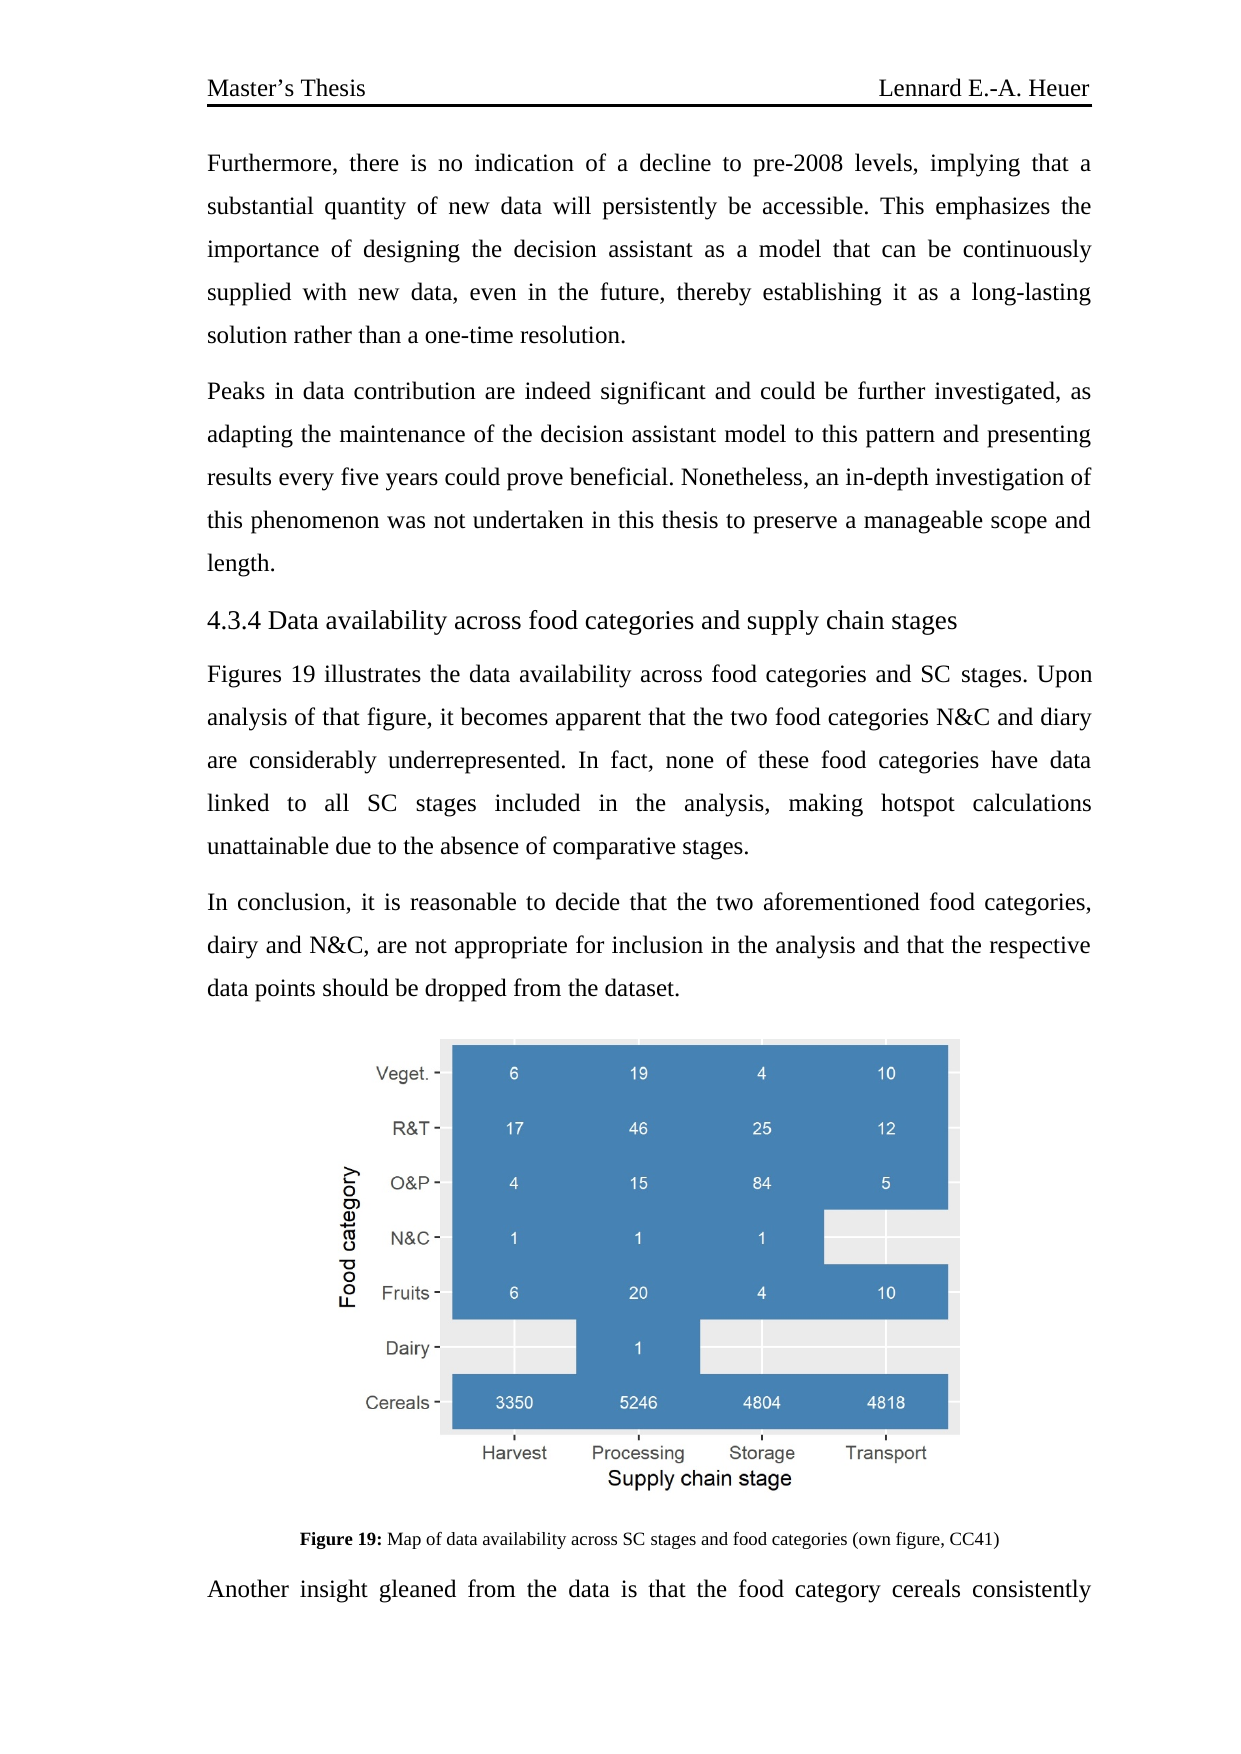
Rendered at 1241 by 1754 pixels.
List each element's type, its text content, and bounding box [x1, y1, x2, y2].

text Peaks in data contribution are indeed significant and could be further investigated, as adapting the maintenance of the decision assistant model to this pattern and presenting results every five years could prove beneficial. Nonetheless, an in-depth investigation of this phenomenon was not undertaken in this thesis to preserve a manageable scope and length. [207, 376, 1092, 577]
subtitle 4.3.4 Data availability across food categories and supply chain stages [207, 604, 1092, 635]
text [207, 1574, 1092, 1603]
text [207, 148, 1092, 349]
text Figures 19 illustrates the data availability across food categories and SC stages. Upon analysis of that figure, it becomes apparent that the two food categories N&C and diary are considerably underrepresented. In fact, none of these food categories have data linked to all SC stages included in the analysis, making hotspot calculations unattainable due to the absence of comparative stages. [207, 659, 1092, 860]
subtitle Figure 19: Map of data availability across SC stages and food categories (own figure, CC41) [207, 1528, 1092, 1549]
text In conclusion, it is reasonable to decide that the two aforementioned food categories, dairy and N&C, are not appropriate for inclusion in the analysis and that the respective data points should be dropped from the dataset. [207, 887, 1092, 1002]
picture [327, 1028, 973, 1501]
